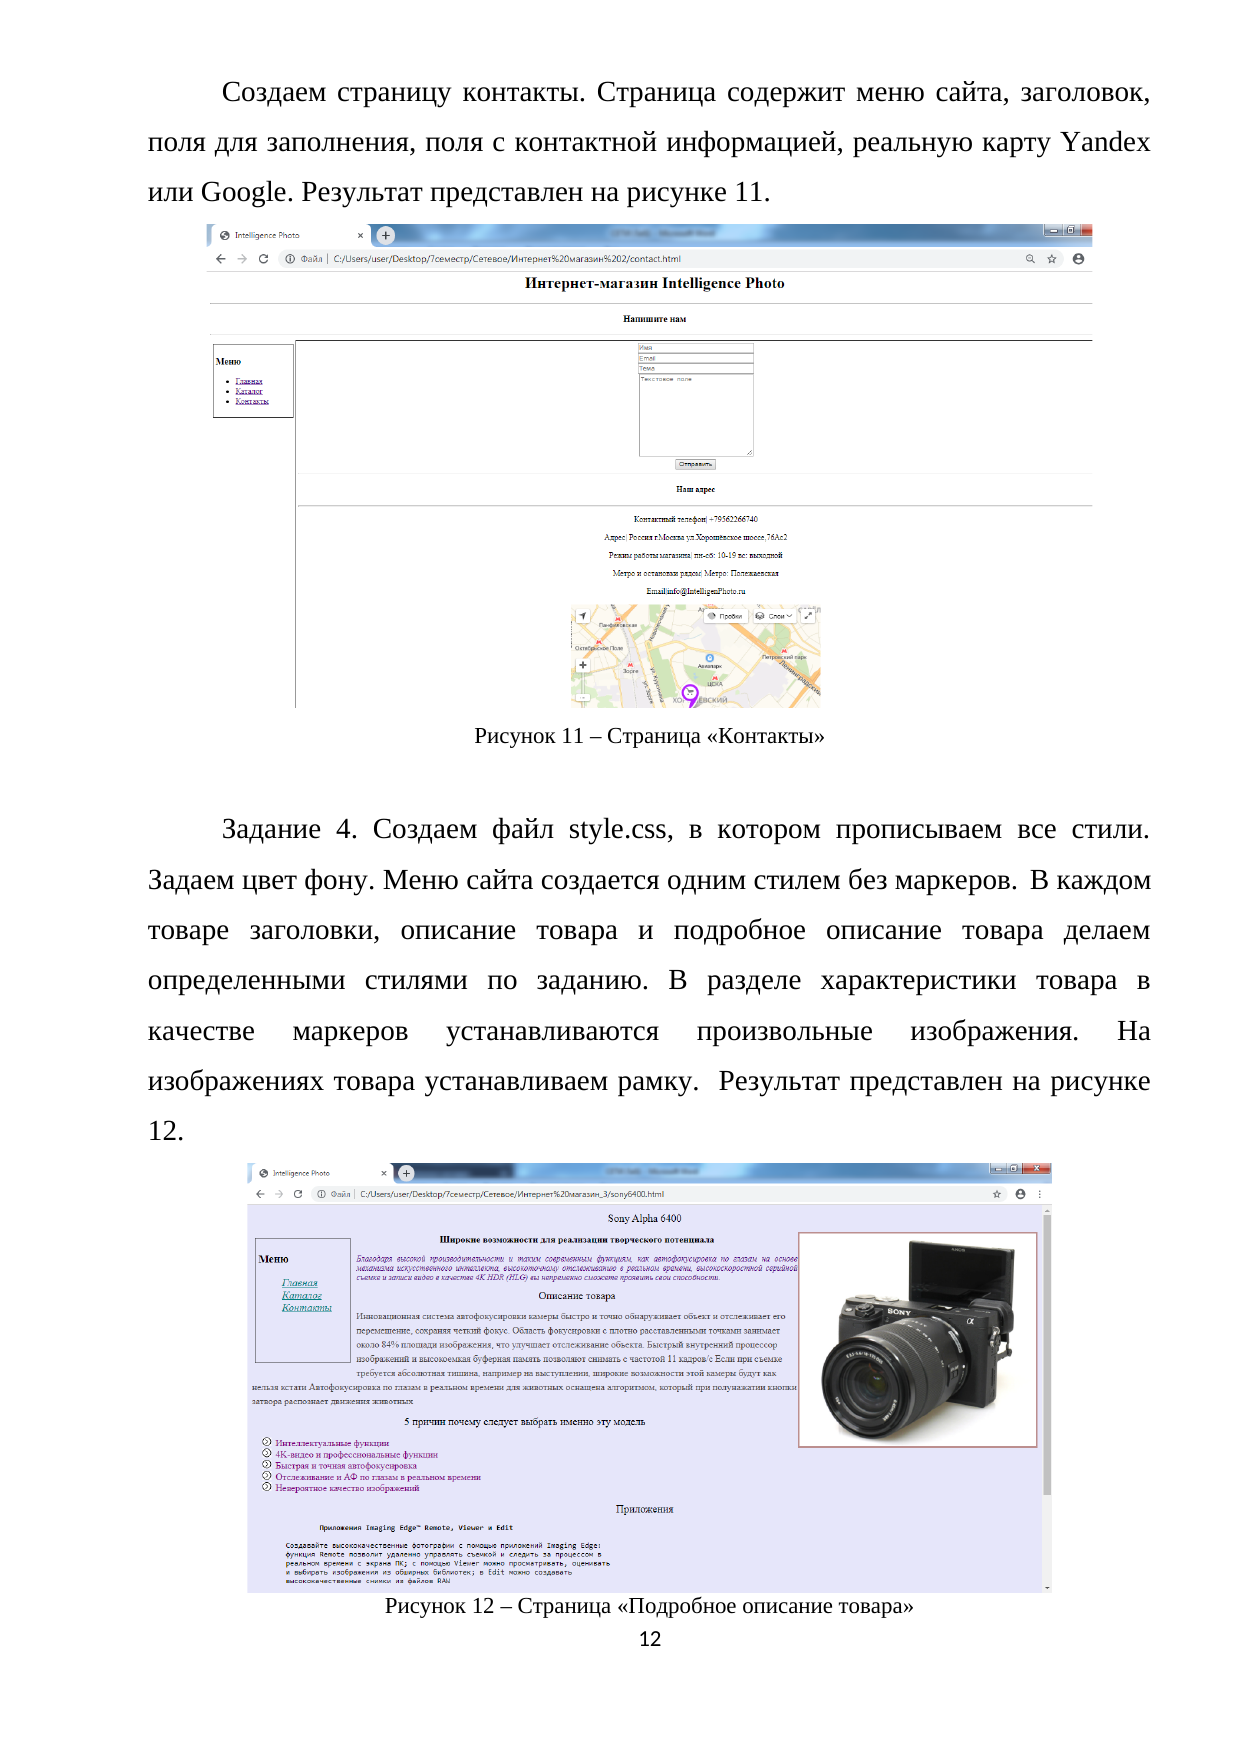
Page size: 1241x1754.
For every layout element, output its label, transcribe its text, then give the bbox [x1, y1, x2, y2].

picture [247, 1163, 1052, 1593]
text Рисунок 11 – Страница «Контакты» [148, 722, 1152, 748]
text Создаем страницу контакты. Страница содержит меню сайта, заголовок, поля для заполнения, поля с контактной информацией, реальную карту Yandex или Google. Результат представлен на рисунке 11. [148, 74, 1152, 208]
text Рисунок 12 – Страница «Подробное описание товара» [148, 1593, 1152, 1619]
text Задание 4. Создаем файл style.css, в котором прописываем все стили. Задаем цвет фону. Меню сайта создается одним стилем без маркеров. В каждом товаре заголовки, описание товара и подробное описание товара делаем определенными стилями по заданию. В разделе характеристики товара в качестве маркеров устанавливаются произвольные изображения. На изображениях товара устанавливаем рамку. Результат представлен на рисунке 12. [148, 812, 1152, 1147]
picture [206, 224, 1093, 708]
